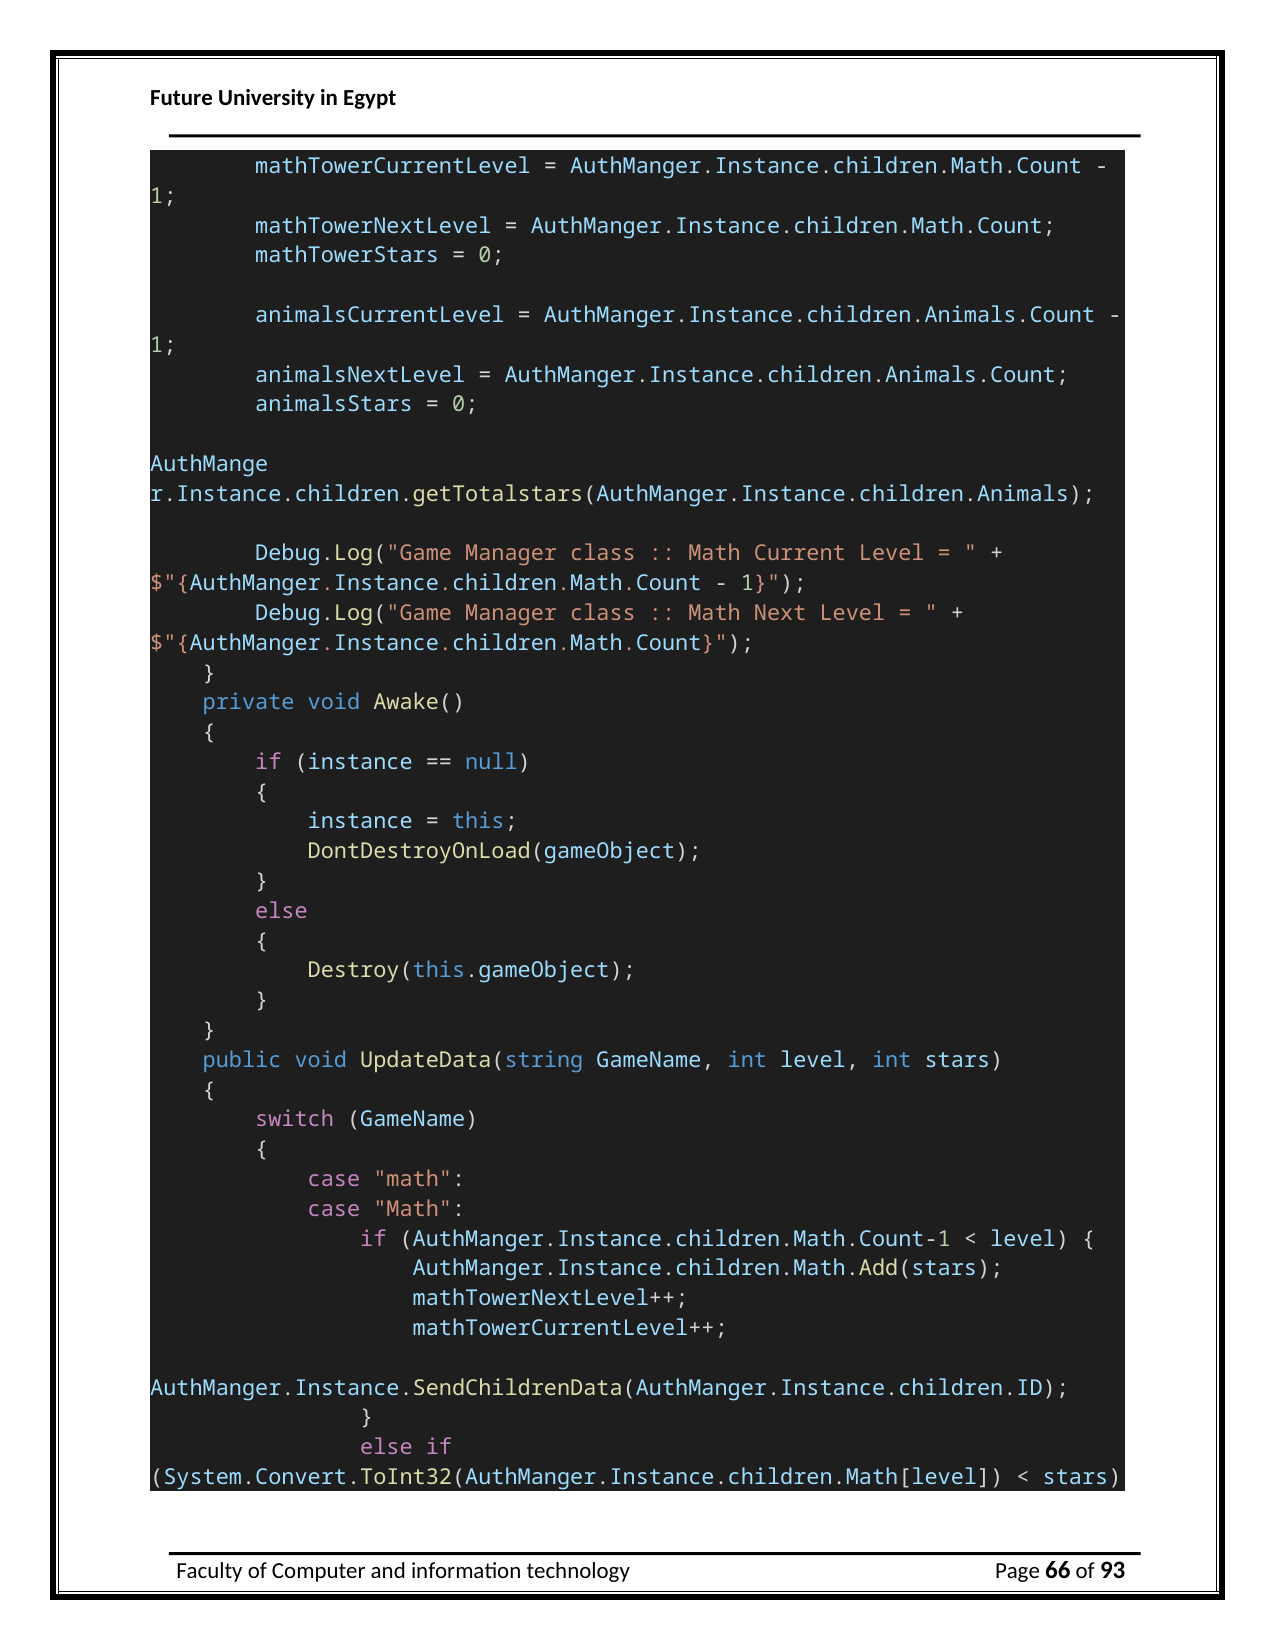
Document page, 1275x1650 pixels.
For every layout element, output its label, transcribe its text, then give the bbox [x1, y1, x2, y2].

text { [150, 716, 1125, 746]
text { [150, 924, 1125, 954]
text } [150, 865, 1125, 895]
text { [150, 1073, 1125, 1103]
text private void Awake() [150, 686, 1125, 716]
text else [150, 895, 1125, 924]
text } [150, 1014, 1125, 1044]
text animalsCurrentLevel = AuthManger.Instance.children.Animals.Count - 1; [150, 299, 1125, 358]
text AuthManger.Instance.children.getTotalstars(AuthManger.Instance.children.Animals); [150, 418, 1125, 507]
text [150, 1342, 1125, 1401]
text { [150, 776, 1125, 805]
text DontDestroyOnLoad(gameObject); [150, 835, 1125, 865]
text mathTowerStars = 0; [150, 239, 1125, 269]
text } [150, 984, 1125, 1014]
text { [150, 1133, 1125, 1163]
text if (instance == null) [150, 746, 1125, 776]
text } [150, 656, 1125, 686]
text animalsStars = 0; [150, 388, 1125, 418]
text } [150, 1401, 1125, 1431]
text mathTowerCurrentLevel = AuthManger.Instance.children.Math.Count - 1; [150, 150, 1125, 209]
text case "math": [150, 1163, 1125, 1193]
text case "Math": [150, 1193, 1125, 1222]
text else if (System.Convert.ToInt32(AuthManger.Instance.children.Math[level]) < stars) [150, 1431, 1125, 1491]
text mathTowerCurrentLevel++; [150, 1312, 1125, 1342]
text switch (GameName) [150, 1103, 1125, 1133]
text Debug.Log("Game Manager class :: Math Current Level = " + $"{AuthManger.Instance.children.Math.Count - 1}"); [150, 537, 1125, 597]
text animalsNextLevel = AuthManger.Instance.children.Animals.Count; [150, 358, 1125, 388]
text if (AuthManger.Instance.children.Math.Count-1 < level) { [150, 1222, 1125, 1252]
text Debug.Log("Game Manager class :: Math Next Level = " + $"{AuthManger.Instance.children.Math.Count}"); [150, 597, 1125, 656]
text mathTowerNextLevel++; [150, 1282, 1125, 1312]
text mathTowerNextLevel = AuthManger.Instance.children.Math.Count; [150, 209, 1125, 239]
text AuthManger.Instance.children.Math.Add(stars); [150, 1252, 1125, 1282]
text instance = this; [150, 805, 1125, 835]
text Destroy(this.gameObject); [150, 954, 1125, 984]
text public void UpdateData(string GameName, int level, int stars) [150, 1044, 1125, 1073]
